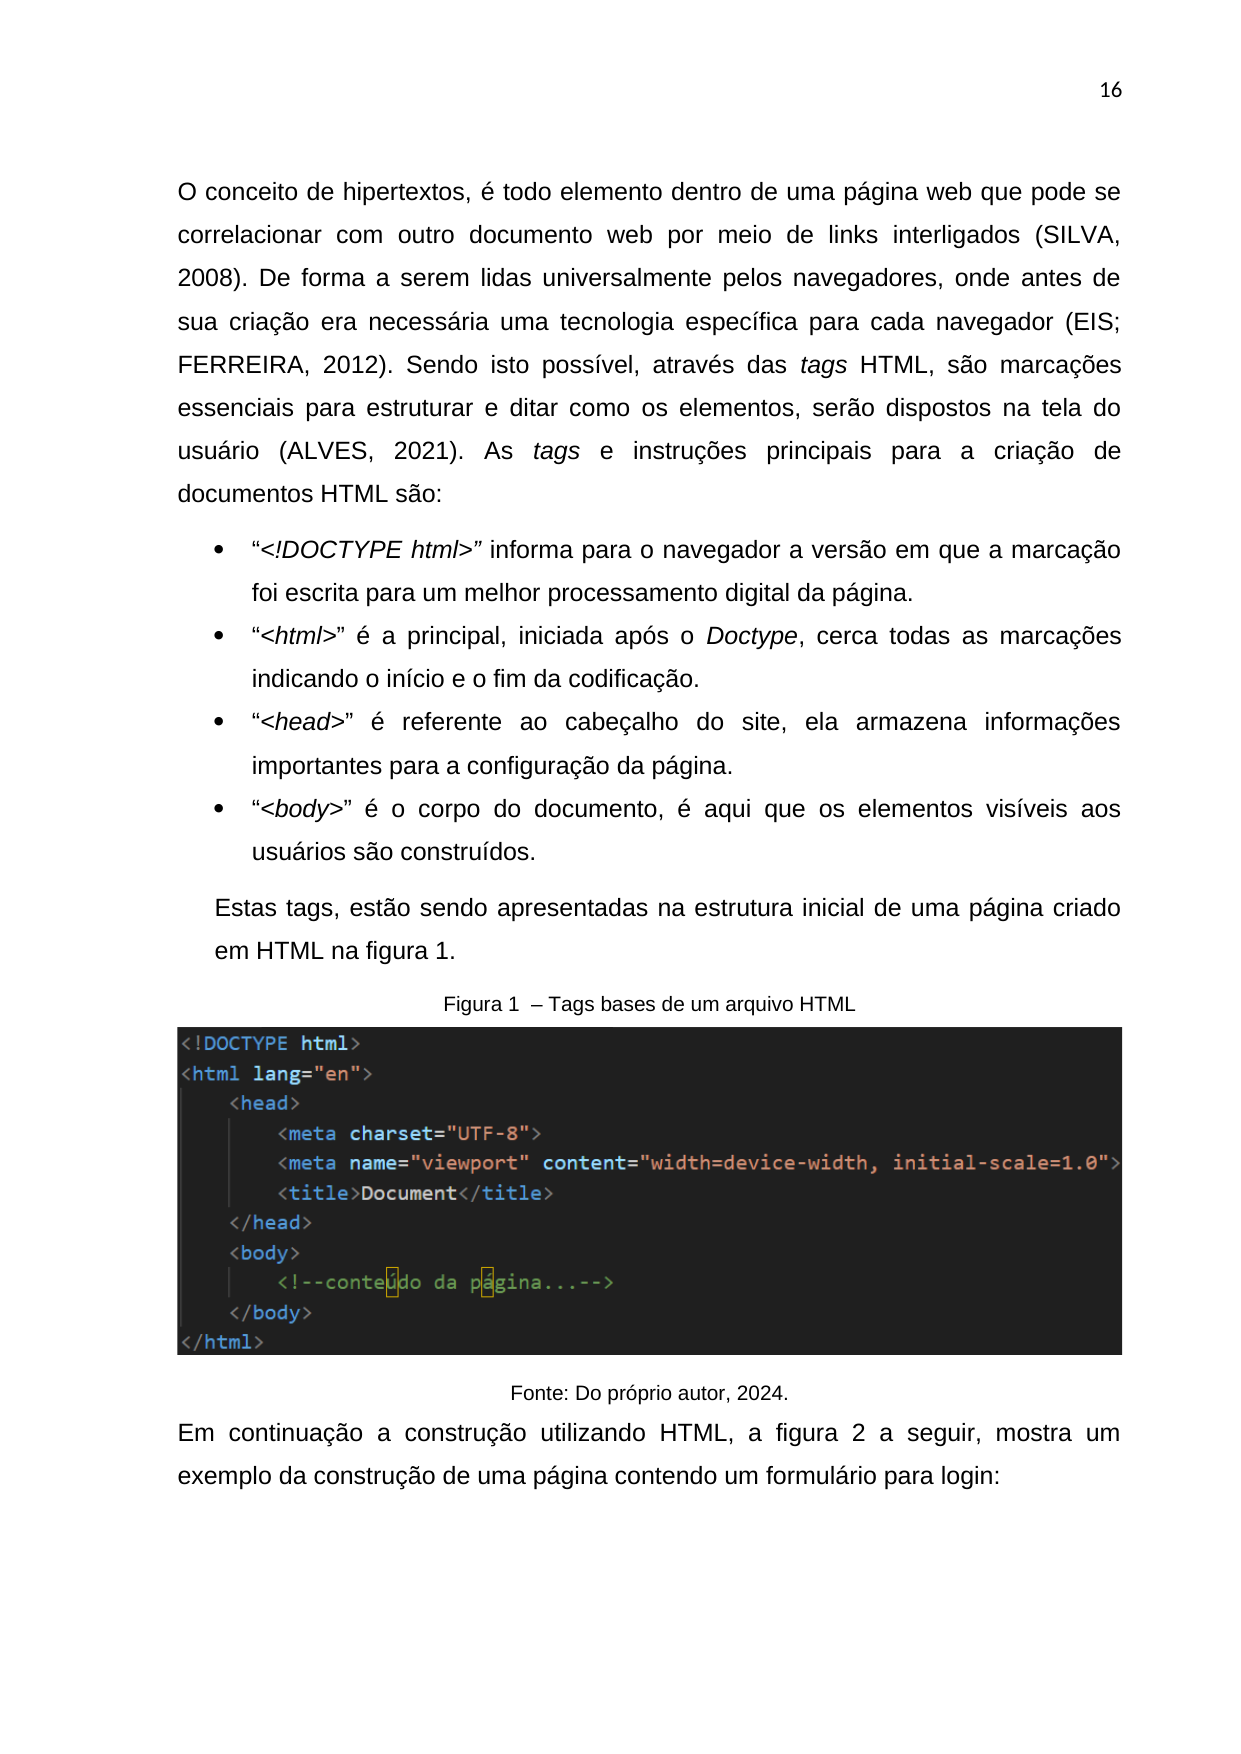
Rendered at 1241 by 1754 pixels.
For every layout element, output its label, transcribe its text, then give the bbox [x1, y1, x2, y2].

text O conceito de hipertextos, é todo elemento dentro de uma página web que pode se correlacionar com outro documento web por meio de links interligados (SILVA, 2008). De forma a serem lidas universalmente pelos navegadores, onde antes de sua criação era necessária uma tecnologia específica para cada navegador (EIS; FERREIRA, 2012). Sendo isto possível, através das tags HTML, são marcações essenciais para estruturar e ditar como os elementos, serão dispostos na tela do usuário (ALVES, 2021). As tags e instruções principais para a criação de documentos HTML são: [177, 177, 1122, 508]
picture [177, 1027, 1123, 1355]
list “<!DOCTYPE html>” informa para o navegador a versão em que a marcação foi escrita para um melhor processamento digital da página. [214, 535, 1122, 607]
text Fonte: Do próprio autor, 2024. [177, 1381, 1122, 1405]
list “<body>” é o corpo do documento, é aqui que os elementos visíveis aos usuários são construídos. [214, 794, 1122, 866]
text Em continuação a construção utilizando HTML, a figura 2 a seguir, mostra um exemplo da construção de uma página contendo um formulário para login: [177, 1417, 1122, 1489]
text Estas tags, estão sendo apresentadas na estrutura inicial de uma página criado em HTML na figura 1. [214, 893, 1122, 964]
text Figura 1 – Tags bases de um arquivo HTML [177, 991, 1122, 1015]
list “<head>” é referente ao cabeçalho do site, ela armazena informações importantes para a configuração da página. [214, 707, 1122, 779]
list “<html>” é a principal, iniciada após o Doctype, cerca todas as marcações indicando o início e o fim da codificação. [214, 621, 1122, 693]
